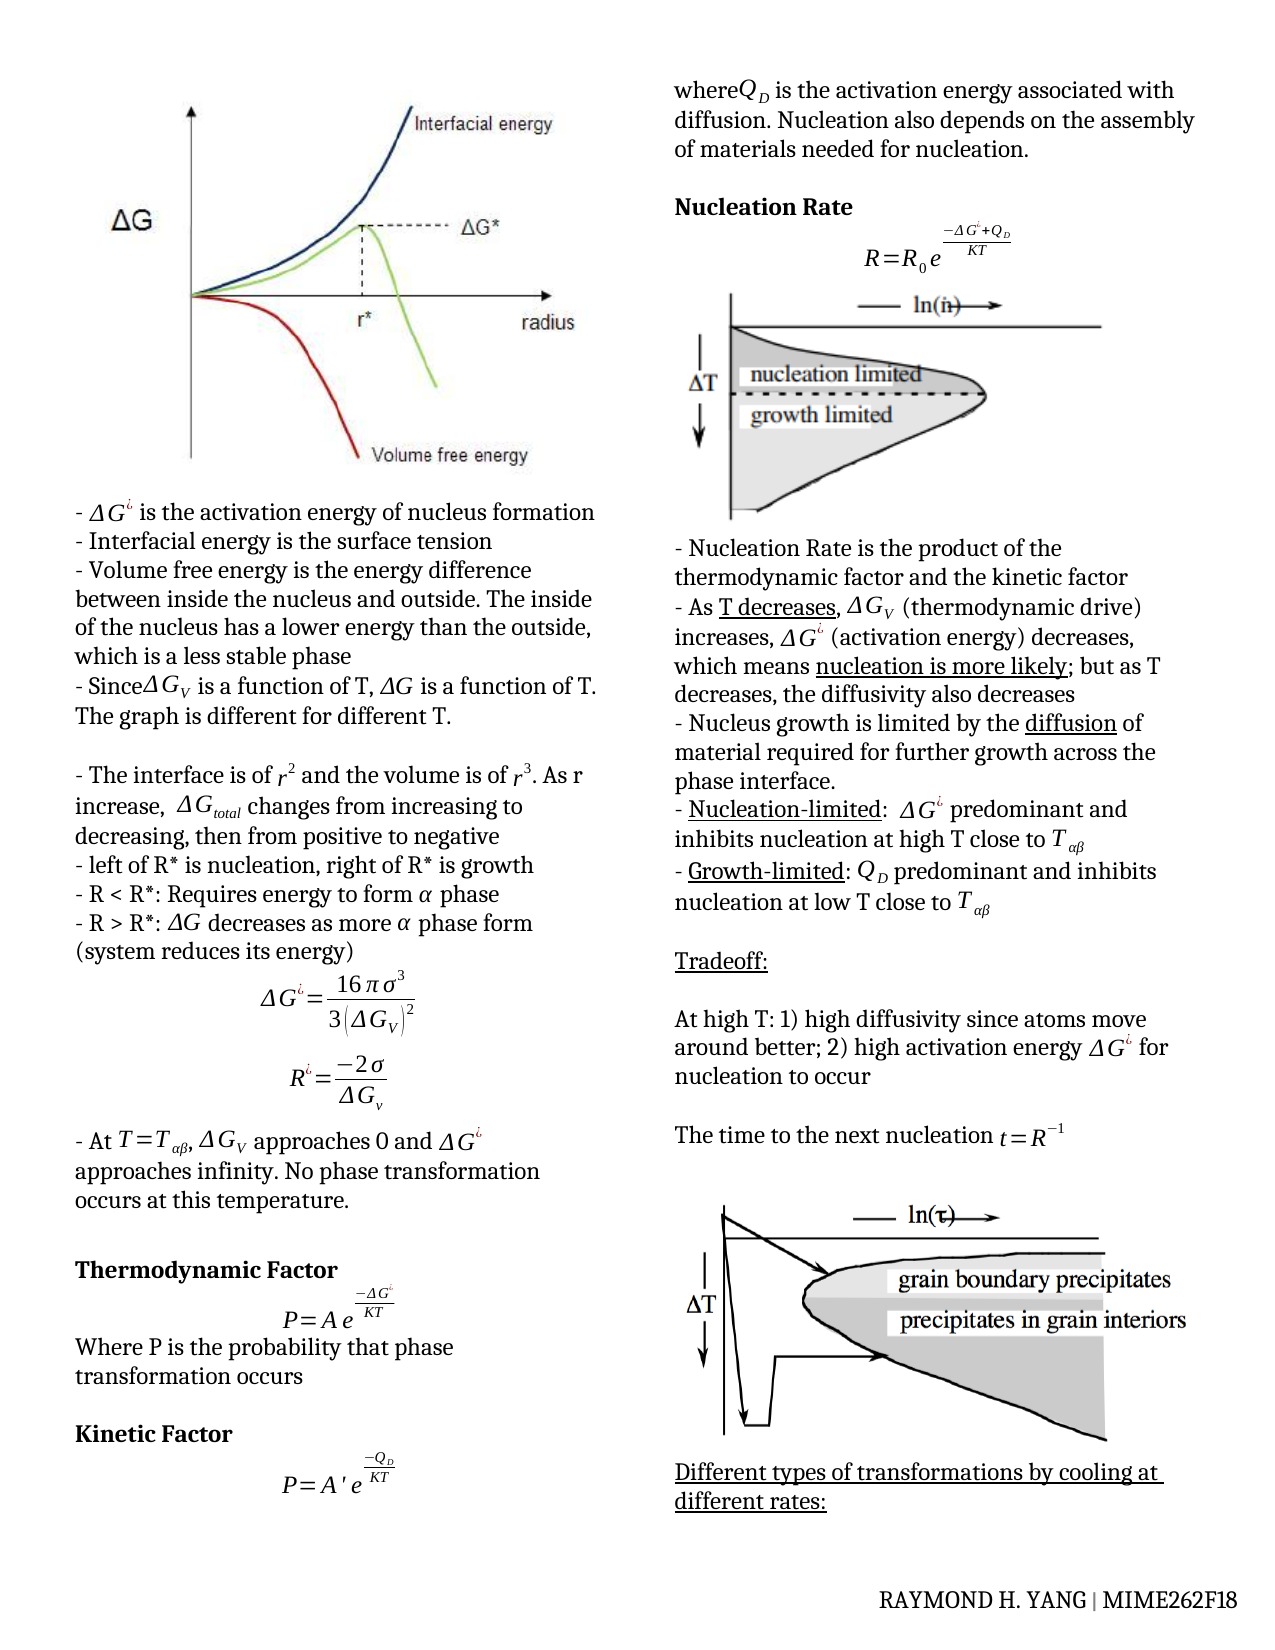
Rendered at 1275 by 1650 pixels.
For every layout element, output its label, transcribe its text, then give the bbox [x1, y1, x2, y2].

text At high T: 1) high diffusivity since atoms move around better; 2) high activation energy for nucleation to occur [674, 1004, 1200, 1091]
picture [674, 276, 1114, 534]
text Where P is the probability that phase transformation occurs [75, 1333, 601, 1391]
text - left of R* is nucleation, right of R* is growth [75, 851, 601, 880]
text - The interface is of and the volume is of . As r increase, changes from increasing to decreasing, then from positive to negative [75, 731, 601, 851]
text Different types of transformations by cooling at different rates: [674, 1459, 1200, 1516]
text where is the activation energy associated with diffusion. Nucleation also depends on the assembly of materials needed for nucleation. [674, 75, 1200, 164]
text Thermodynamic Factor [75, 1256, 601, 1284]
text - At , approaches 0 and approaches infinity. No phase transformation occurs at this temperature. [75, 1126, 601, 1214]
text - R < R*: Requires energy to form phase [75, 880, 601, 908]
text - Interfacial energy is the surface tension [75, 527, 601, 556]
text - Growth-limited: predominant and inhibits nucleation at low T close to [674, 856, 1200, 918]
text - is the activation energy of nucleus formation [75, 499, 601, 527]
text - Nucleation Rate is the product of the thermodynamic factor and the kinetic factor [674, 534, 1200, 591]
text - Volume free energy is the energy difference between inside the nucleus and outside. The inside of the nucleus has a lower energy than the outside, which is a less stable phase [75, 556, 601, 671]
picture [674, 1179, 1200, 1459]
text - R > R*: decreases as more phase form (system reduces its energy) [75, 908, 601, 966]
text The time to the next nucleation [674, 1119, 1200, 1151]
text Tradeoff: [674, 947, 1200, 976]
text - Nucleation-limited: predominant and inhibits nucleation at high T close to [674, 795, 1200, 856]
text - Nucleus growth is limited by the diffusion of material required for further growth across the phase interface. [674, 709, 1200, 795]
text - Since is a function of T, is a function of T. The graph is different for different T. [75, 671, 601, 731]
text Nucleation Rate [674, 193, 1200, 221]
text Kinetic Factor [75, 1419, 601, 1448]
picture [75, 75, 601, 499]
text - As T decreases, (thermodynamic drive) increases, (activation energy) decreases, which means nucleation is more likely; but as T decreases, the diffusivity also decreases [674, 591, 1200, 709]
